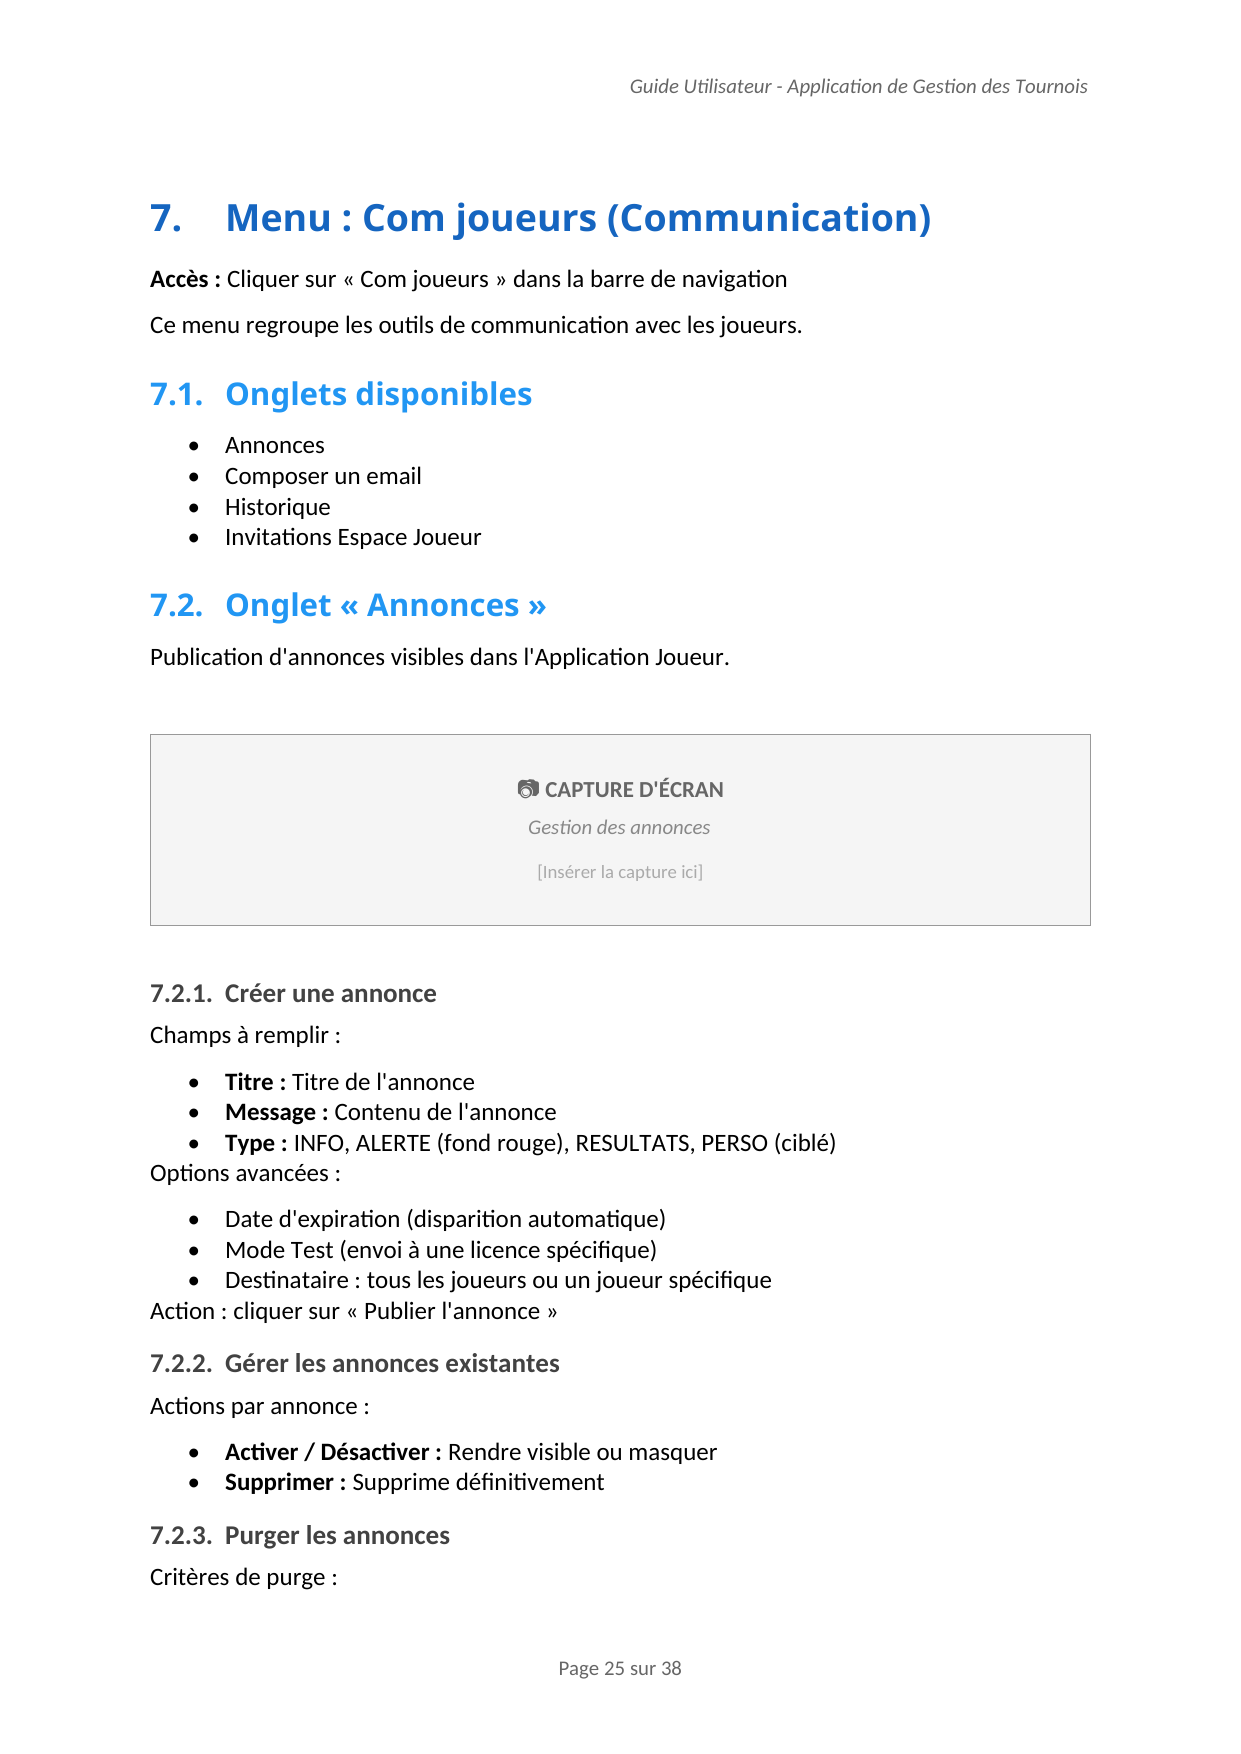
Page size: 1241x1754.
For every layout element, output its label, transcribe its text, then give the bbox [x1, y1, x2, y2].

list Message : Contenu de l'annonce [187, 1096, 1090, 1127]
list Mode Test (envoi à une licence spécifique) [187, 1234, 1090, 1264]
subtitle Purger les annonces [150, 1518, 1090, 1551]
list Invitations Espace Joueur [187, 521, 1090, 552]
list Composer un email [187, 460, 1090, 491]
list Date d'expiration (disparition automatique) [187, 1203, 1090, 1234]
text Critères de purge : [150, 1561, 1090, 1592]
list Activer / Désactiver : Rendre visible ou masquer [187, 1436, 1090, 1467]
text Ce menu regroupe les outils de communication avec les joueurs. [150, 310, 1090, 340]
subtitle Créer une annonce [150, 976, 1090, 1009]
text Accès : Cliquer sur « Com joueurs » dans la barre de navigation [150, 263, 1090, 294]
list Type : INFO, ALERTE (fond rouge), RESULTATS, PERSO (ciblé) [187, 1127, 1090, 1157]
text Actions par annonce : [150, 1390, 1090, 1420]
subtitle Onglets disponibles [150, 371, 1090, 414]
subtitle Gérer les annonces existantes [150, 1346, 1090, 1379]
text Publication d'annonces visibles dans l'Application Joueur. [150, 641, 1090, 672]
list Annonces [187, 430, 1090, 460]
text Action : cliquer sur « Publier l'annonce » [150, 1295, 1090, 1326]
subtitle Onglet « Annonces » [150, 583, 1090, 626]
subtitle Menu : Com joueurs (Communication) [150, 192, 1090, 243]
list Historique [187, 491, 1090, 521]
list Supprimer : Supprime définitivement [187, 1467, 1090, 1497]
list Titre : Titre de l'annonce [187, 1066, 1090, 1096]
text Options avancées : [150, 1157, 1090, 1188]
table_header 📷 CAPTURE D'ÉCRAN Gestion des annonces [Insérer la capture ici] [151, 735, 1090, 925]
text Champs à remplir : [150, 1020, 1090, 1050]
list Destinataire : tous les joueurs ou un joueur spécifique [187, 1264, 1090, 1295]
